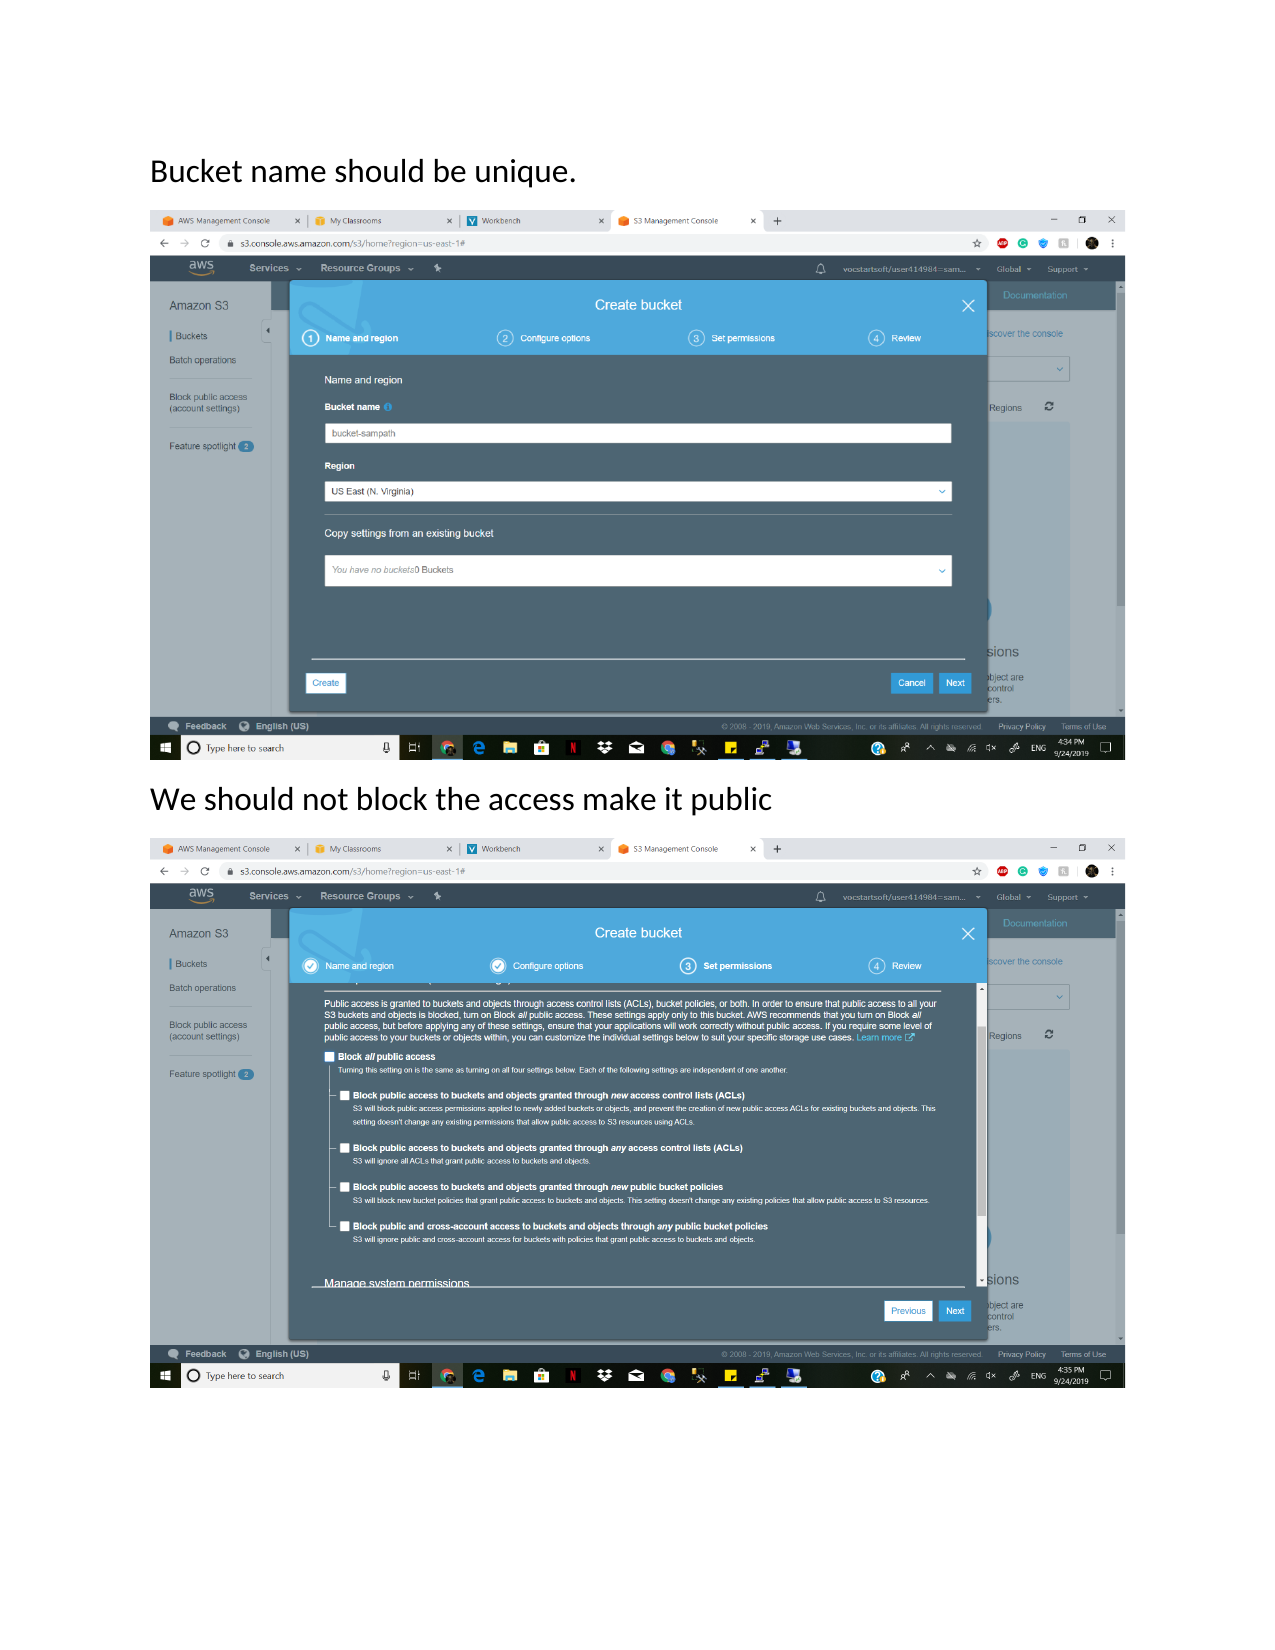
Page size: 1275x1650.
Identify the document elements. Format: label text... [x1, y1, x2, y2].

picture [150, 210, 1125, 760]
picture [150, 838, 1125, 1388]
text Bucket name should be unique. [150, 150, 1125, 191]
text We should not block the access make it public [150, 778, 1125, 819]
